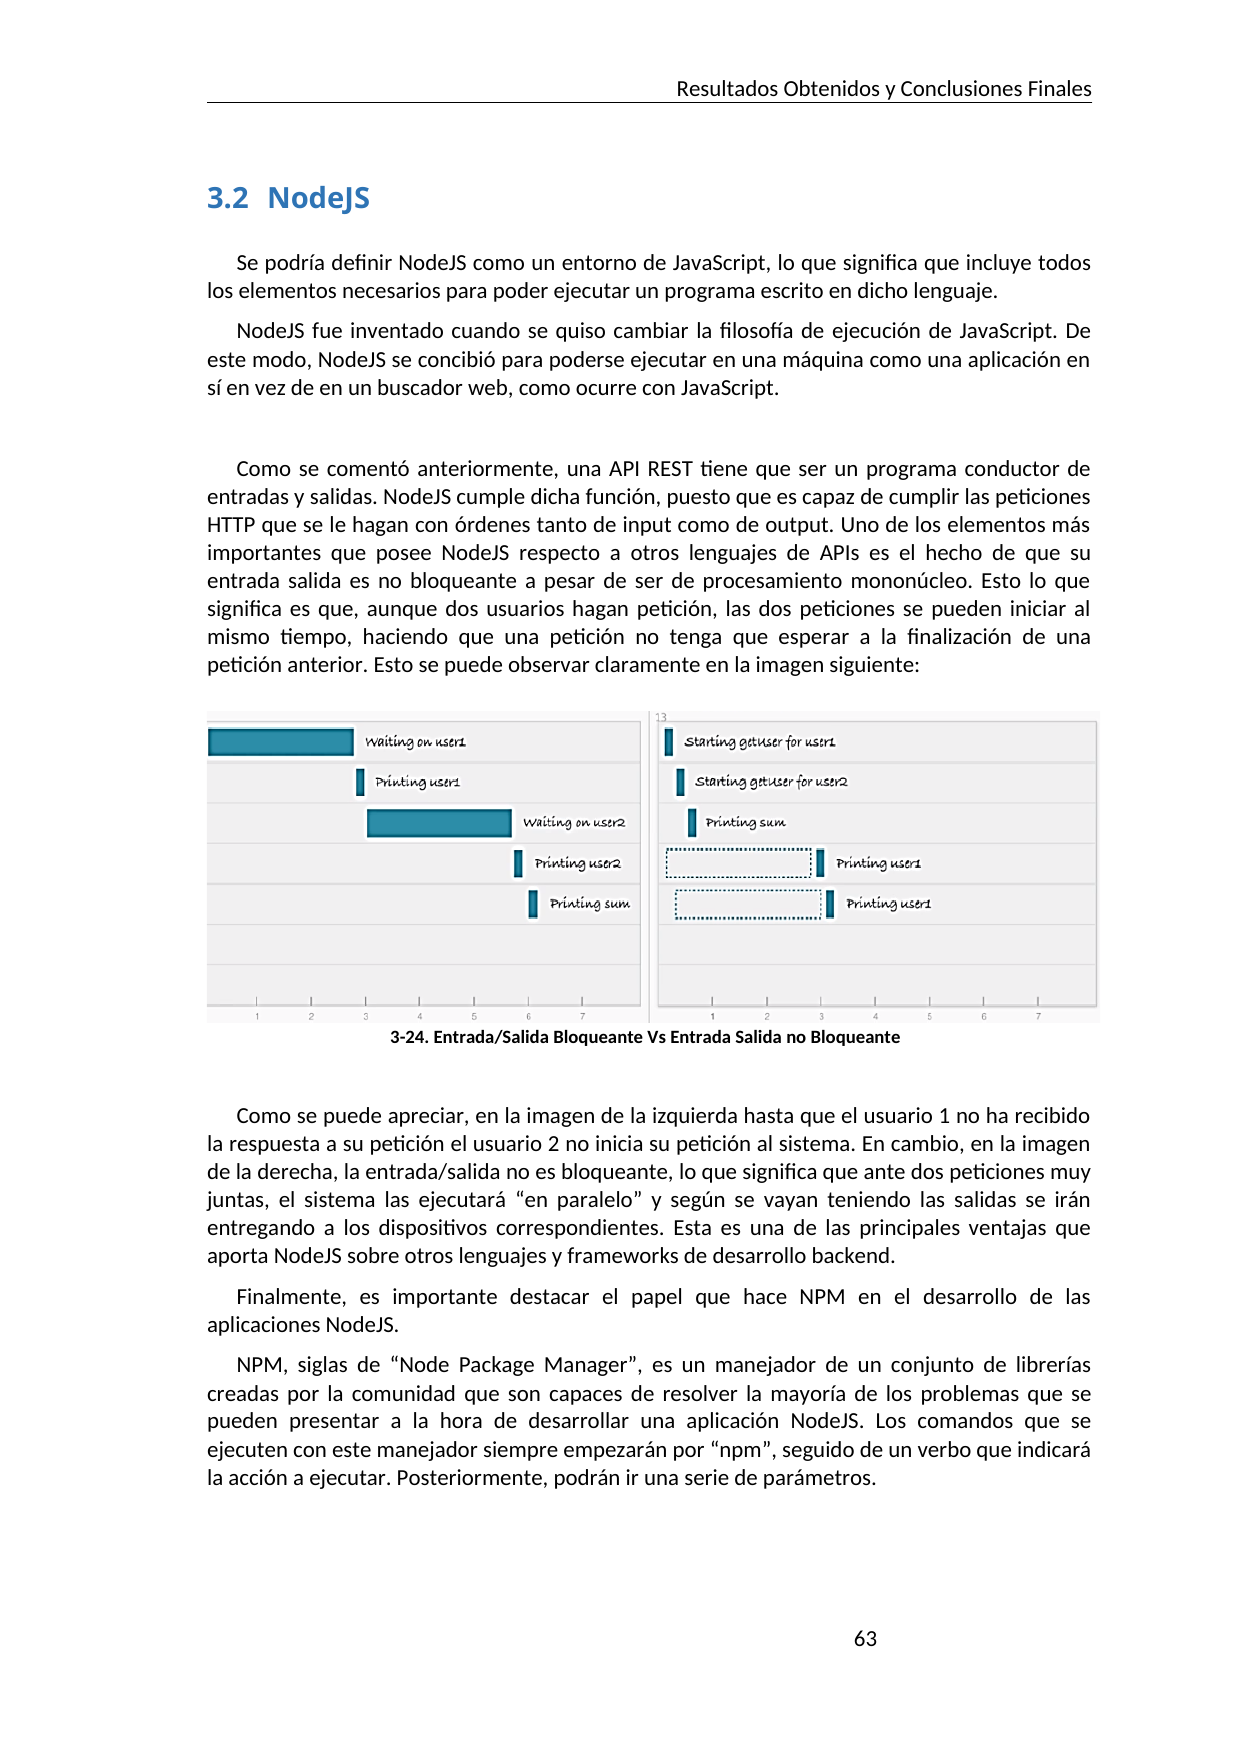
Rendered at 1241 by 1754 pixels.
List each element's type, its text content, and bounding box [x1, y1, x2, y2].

text NodeJS fue inventado cuando se quiso cambiar la filosofía de ejecución de JavaScript. De este modo, NodeJS se concibió para poderse ejecutar en una máquina como una aplicación en sí en vez de en un buscador web, como ocurre con JavaScript. [207, 317, 1092, 401]
picture [206, 711, 1101, 1023]
text Como se comentó anteriormente, una API REST tiene que ser un programa conductor de entradas y salidas. NodeJS cumple dicha función, puesto que es capaz de cumplir las peticiones HTTP que se le hagan con órdenes tanto de input como de output. Uno de los elementos más importantes que posee NodeJS respecto a otros lenguajes de APIs es el hecho de que su entrada salida es no bloqueante a pesar de ser de procesamiento mononúcleo. Esto lo que significa es que, aunque dos usuarios hagan petición, las dos peticiones se pueden iniciar al mismo tiempo, haciendo que una petición no tenga que esperar a la finalización de una petición anterior. Esto se puede observar claramente en la imagen siguiente: [207, 454, 1092, 678]
text Finalmente, es importante destacar el papel que hace NPM en el desarrollo de las aplicaciones NodeJS. [207, 1282, 1092, 1338]
text NPM, siglas de “Node Package Manager”, es un manejador de un conjunto de librerías creadas por la comunidad que son capaces de resolver la mayoría de los problemas que se pueden presentar a la hora de desarrollar una aplicación NodeJS. Los comandos que se ejecuten con este manejador siempre empezarán por “npm”, seguido de un verbo que indicará la acción a ejecutar. Posteriormente, podrán ir una serie de parámetros. [207, 1351, 1092, 1491]
text Se podría definir NodeJS como un entorno de JavaScript, lo que significa que incluye todos los elementos necesarios para poder ejecutar un programa escrito en dicho lenguaje. [207, 248, 1092, 304]
text Como se puede apreciar, en la imagen de la izquierda hasta que el usuario 1 no ha recibido la respuesta a su petición el usuario 2 no inicia su petición al sistema. En cambio, en la imagen de la derecha, la entrada/salida no es bloqueante, lo que significa que ante dos peticiones muy juntas, el sistema las ejecutará “en paralelo” y según se vayan teniendo las salidas se irán entregando a los dispositivos correspondientes. Esta es una de las principales ventajas que aporta NodeJS sobre otros lenguajes y frameworks de desarrollo backend. [207, 1101, 1092, 1269]
subtitle NodeJS [207, 177, 1092, 217]
